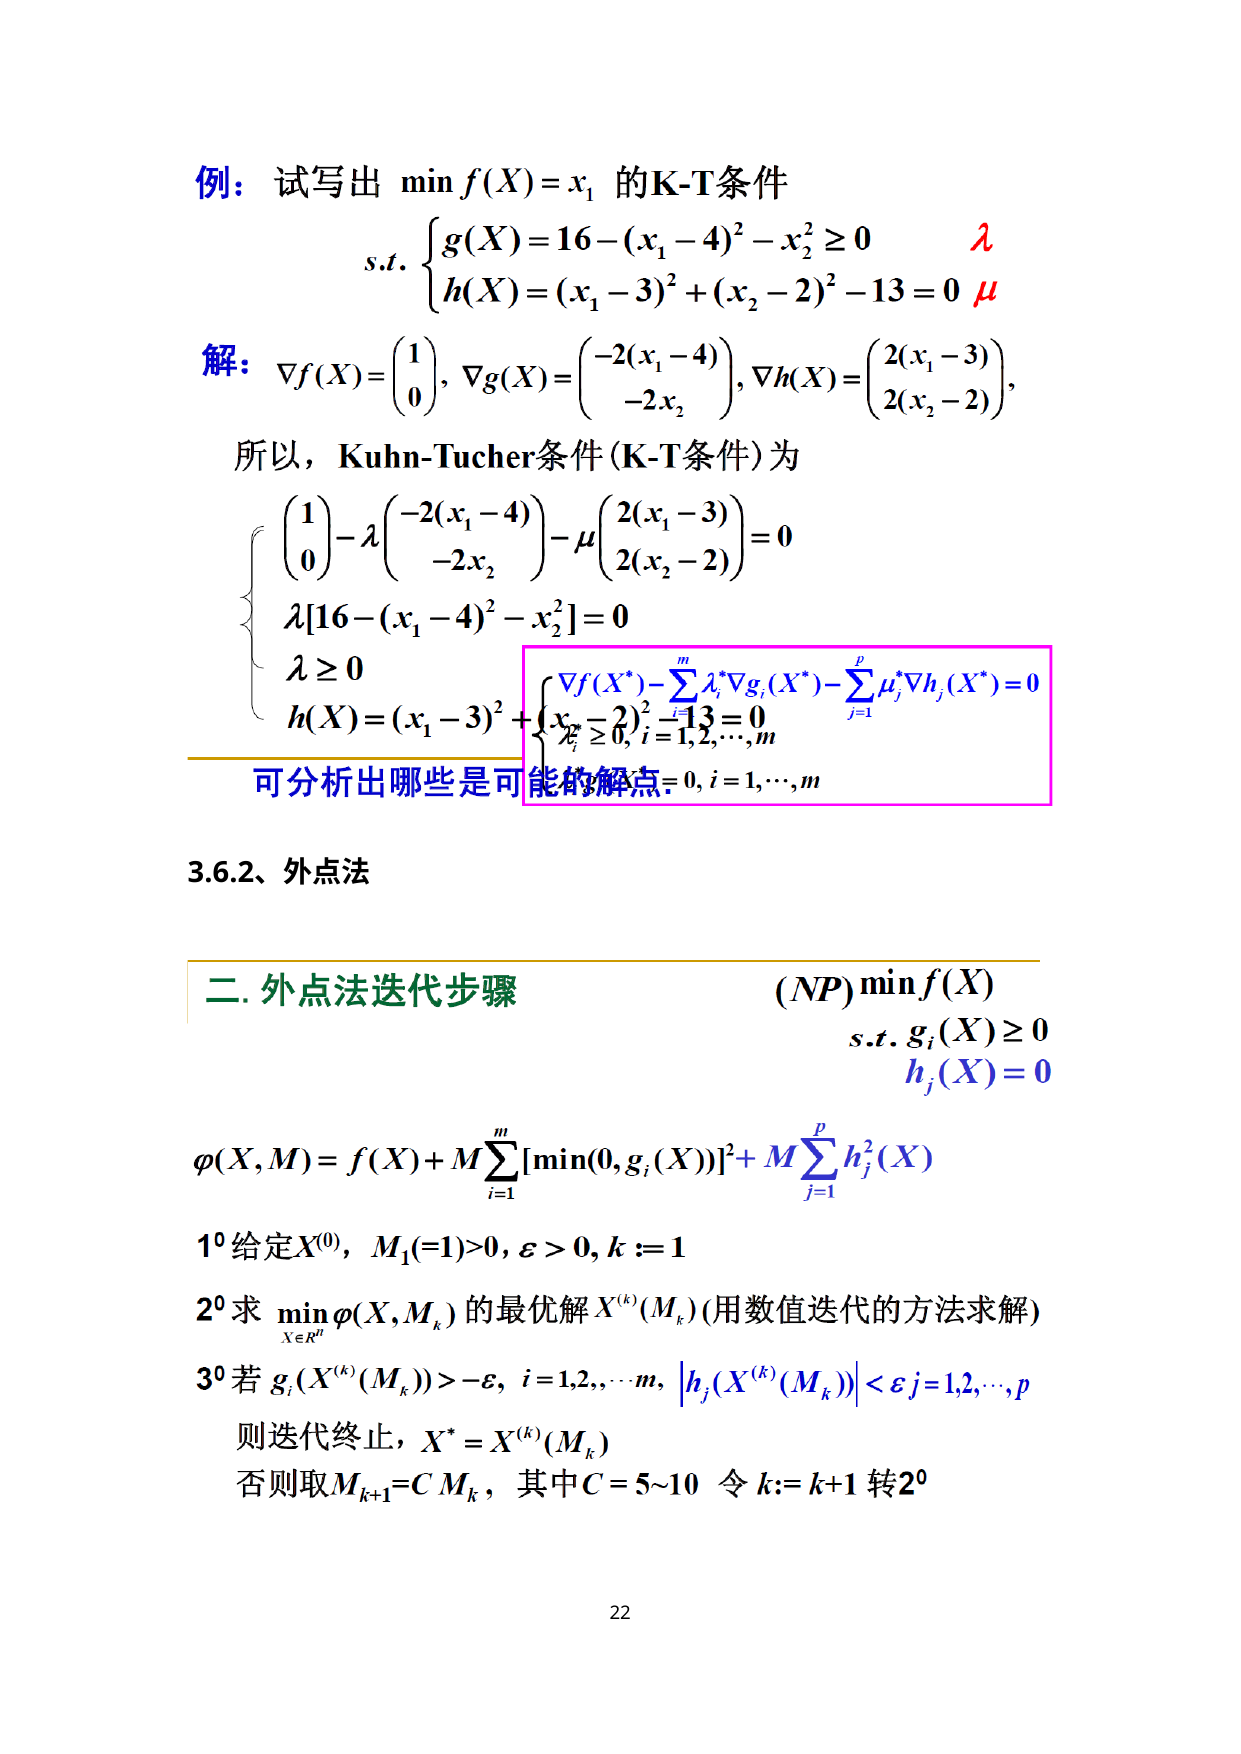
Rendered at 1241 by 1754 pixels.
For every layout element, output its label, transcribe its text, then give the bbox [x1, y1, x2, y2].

picture [187, 960, 1053, 1507]
subtitle 3.6.2、外点法 [187, 837, 1053, 902]
picture [187, 159, 1053, 807]
